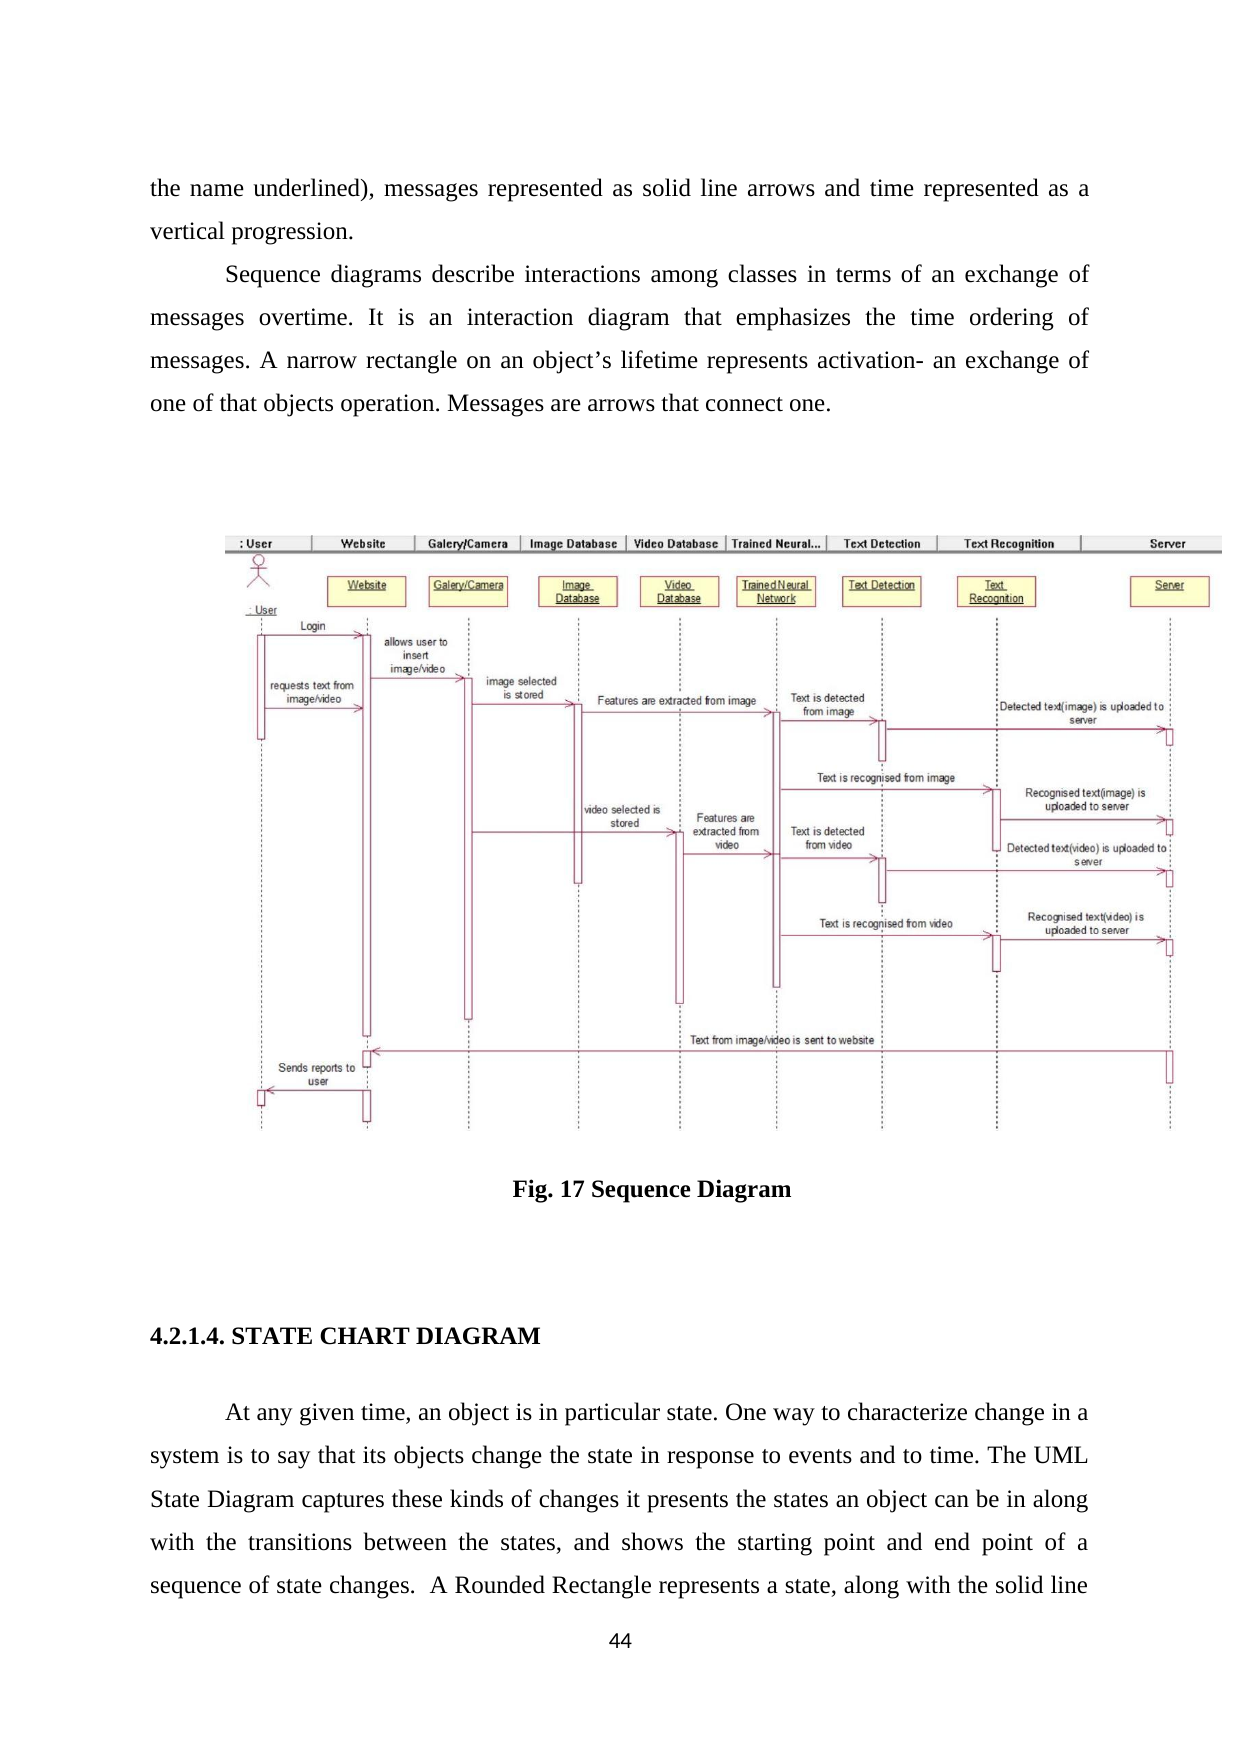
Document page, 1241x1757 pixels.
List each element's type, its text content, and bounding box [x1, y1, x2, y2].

picture [225, 535, 1222, 1131]
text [150, 173, 1090, 245]
subtitle 4.2.1.4. STATE CHART DIAGRAM [150, 1321, 1092, 1350]
text Sequence diagrams describe interactions among classes in terms of an exchange of messages overtime. It is an interaction diagram that emphasizes the time ordering of messages. A narrow rectangle on an object’s lifetime represents activation- an exchange of one of that objects operation. Messages are arrows that connect one. [150, 259, 1090, 417]
text Fig. 17 Sequence Diagram [150, 1174, 1090, 1203]
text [150, 1397, 1090, 1599]
